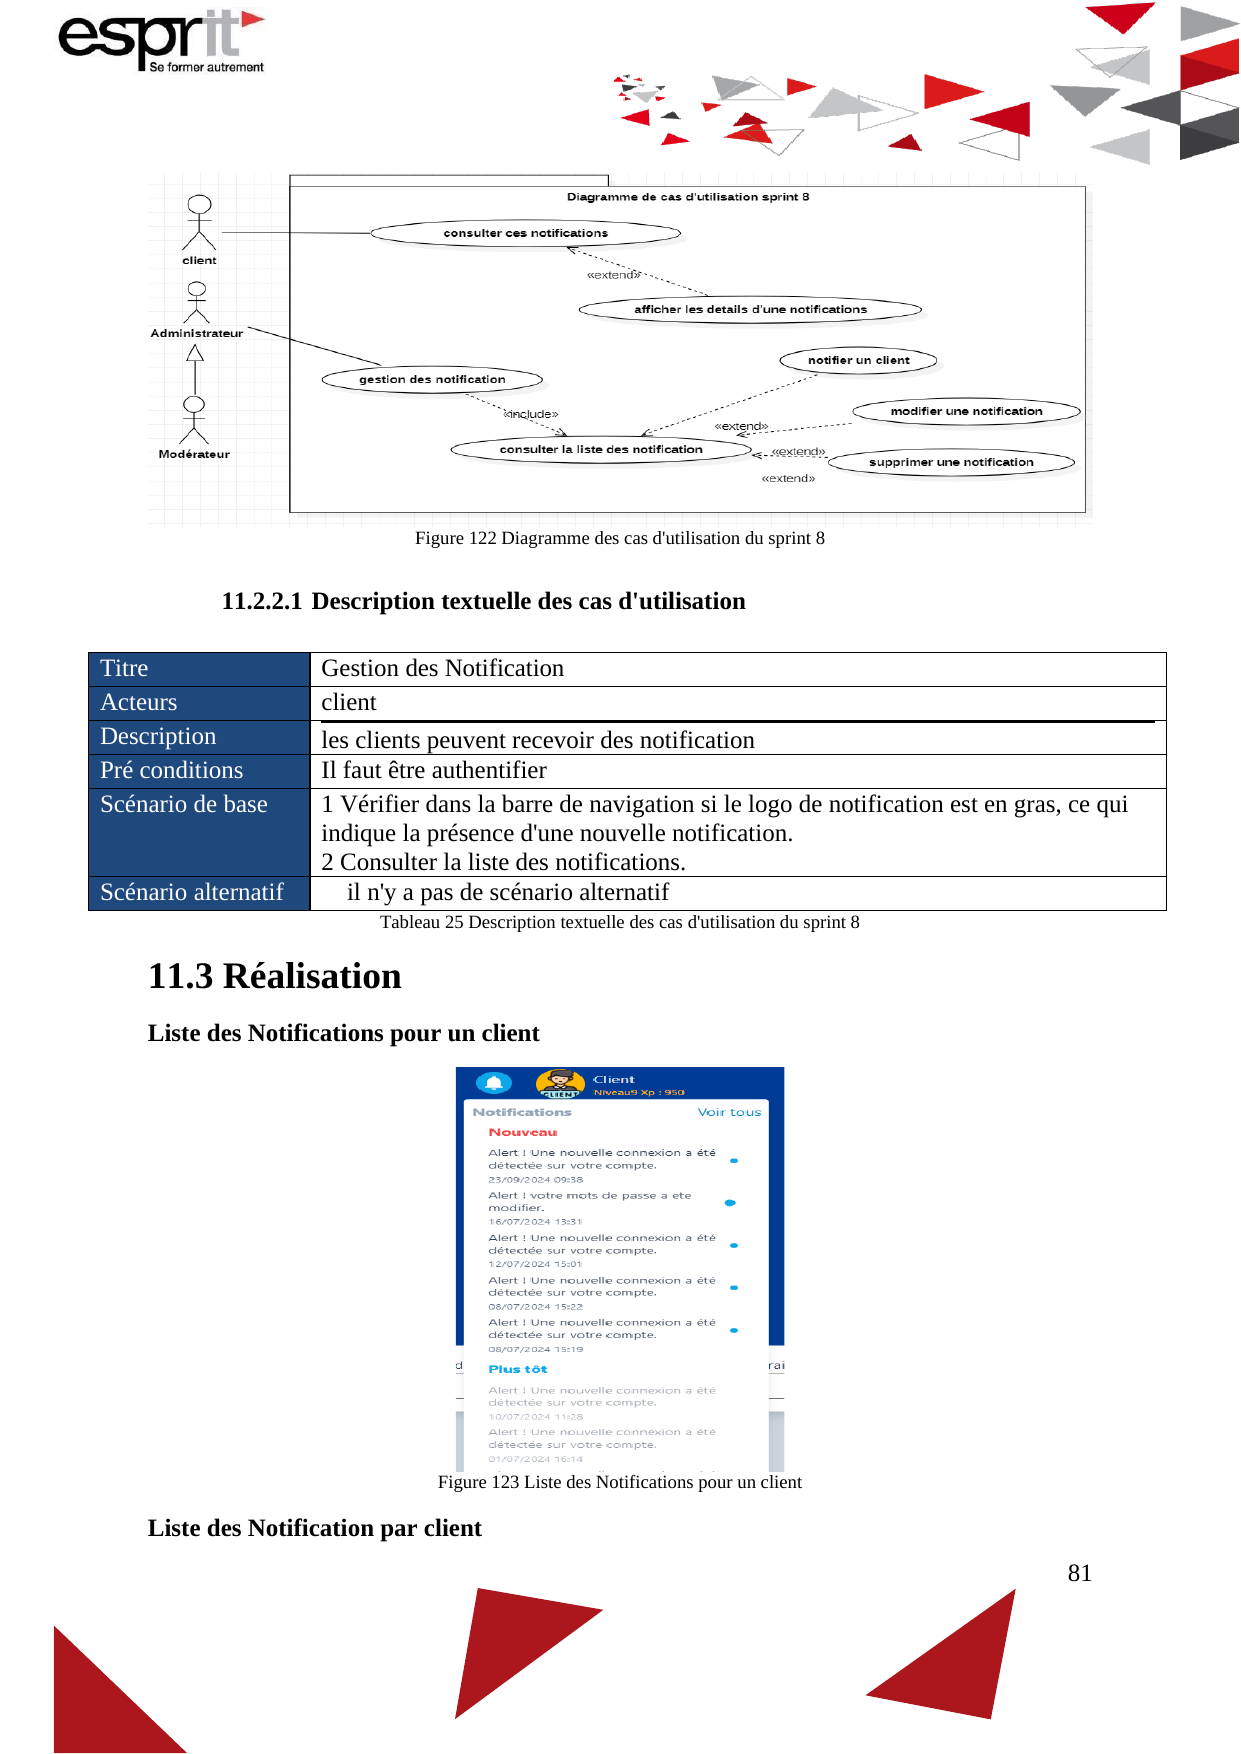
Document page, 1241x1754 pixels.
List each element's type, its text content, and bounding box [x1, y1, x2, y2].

text Liste des Notifications pour un client [148, 1018, 1093, 1047]
picture [147, 173, 1093, 527]
picture [613, 0, 1241, 167]
table_cell les clients peuvent recevoir des notification [311, 721, 1166, 754]
text Figure 122 Diagramme des cas d'utilisation du sprint 8 [148, 527, 1093, 548]
table_cell 1 Vérifier dans la barre de navigation si le logo de notification est en gras, ce qui indique la présence d'une nouvelle notification. 2 Consulter la liste des notifications. [311, 789, 1166, 876]
text Liste des Notification par client [148, 1513, 1093, 1542]
table_cell Scénario de base [89, 789, 309, 876]
text Figure 123 Liste des Notifications pour un client [148, 1471, 1093, 1493]
table_cell Description [89, 721, 309, 754]
table_cell Il faut être authentifier [311, 755, 1166, 788]
subtitle Description textuelle des cas d'utilisation [221, 586, 1093, 614]
subtitle Réalisation [148, 953, 1093, 996]
picture [455, 1067, 785, 1472]
table_cell Pré conditions [89, 755, 309, 788]
picture [54, 7, 269, 75]
table_cell Scénario alternatif [89, 877, 309, 910]
table_cell Acteurs [89, 687, 309, 720]
table_header Gestion des Notification [311, 653, 1166, 686]
table_header Titre [89, 653, 309, 686]
table_cell client [311, 687, 1166, 720]
table_cell  il n'y a pas de scénario alternatif [311, 877, 1166, 910]
